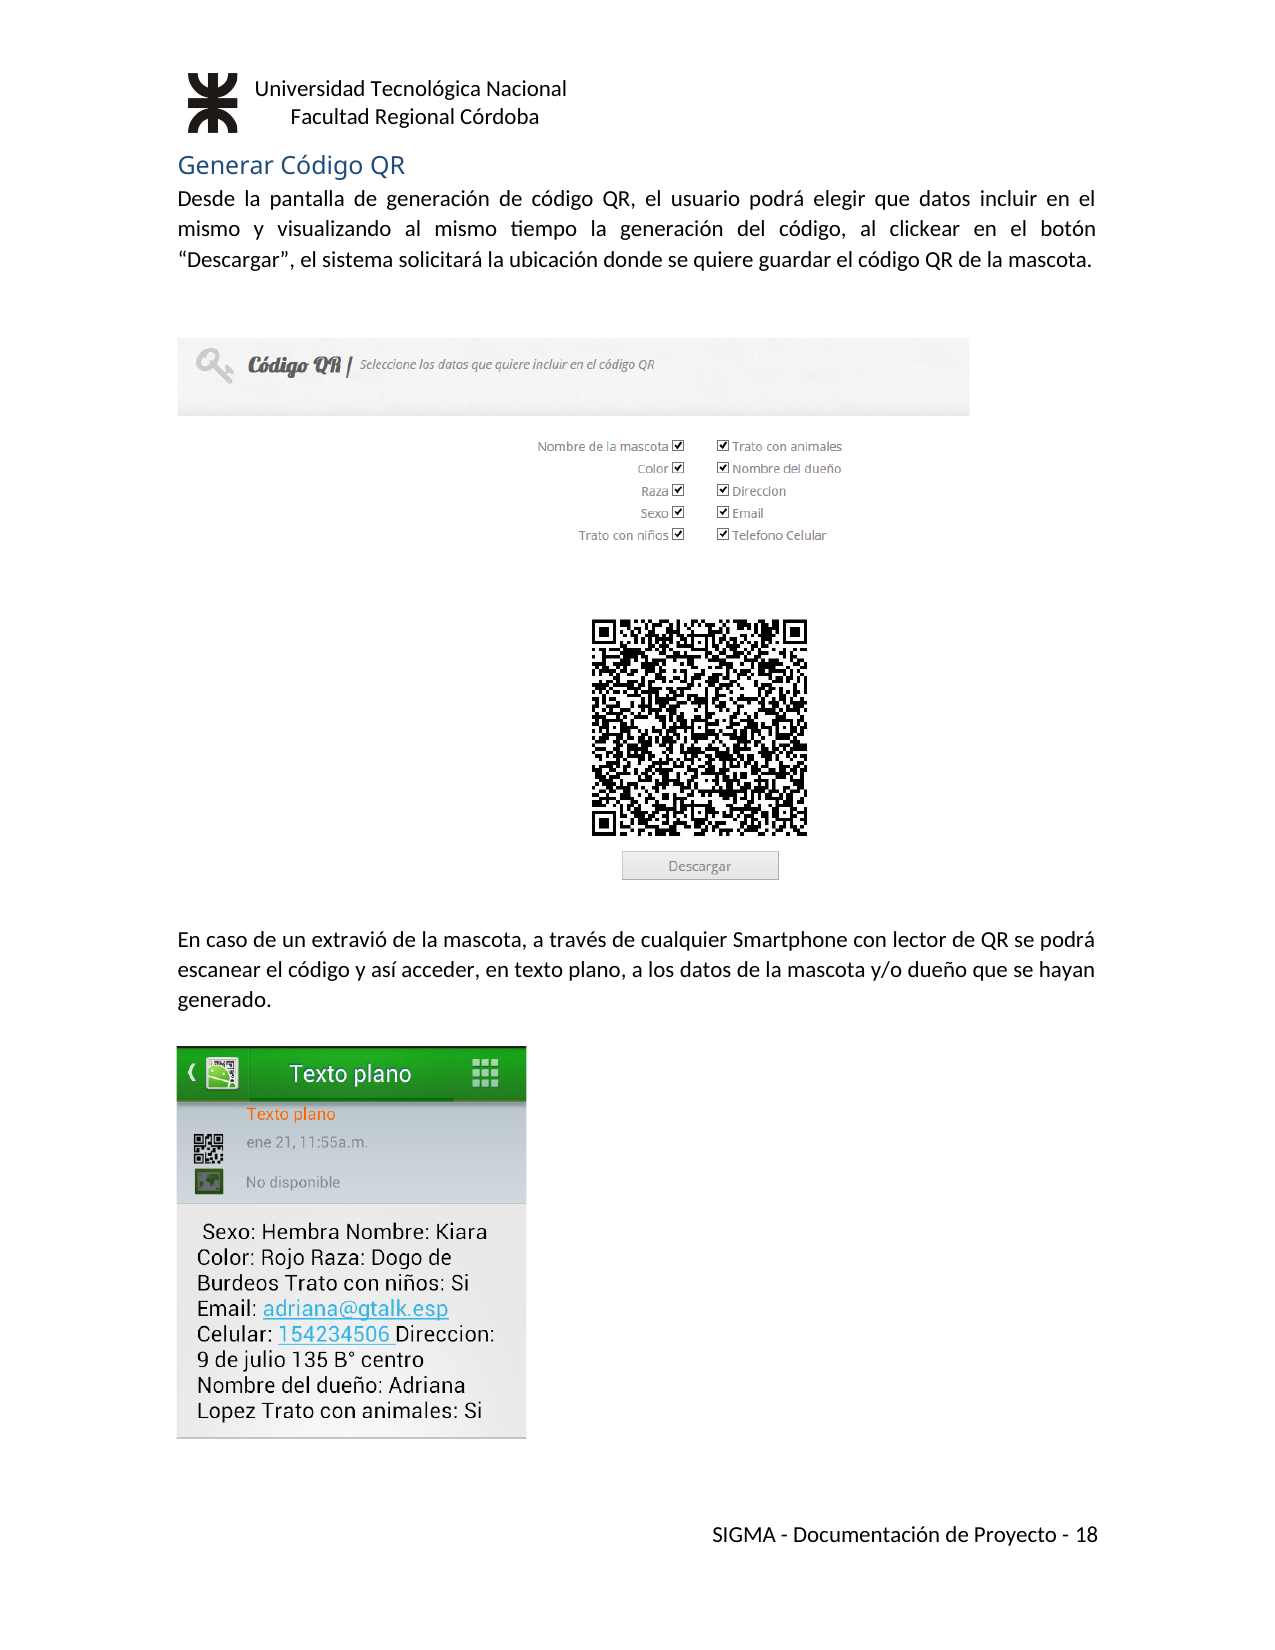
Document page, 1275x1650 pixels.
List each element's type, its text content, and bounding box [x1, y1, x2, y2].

text En caso de un extravió de la mascota, a través de cualquier Smartphone con lector de QR se podrá escanear el código y así acceder, en texto plano, a los datos de la mascota y/o dueño que se hayan generado. [177, 925, 1098, 1013]
picture [176, 1046, 527, 1439]
picture [188, 73, 238, 133]
text Desde la pantalla de generación de código QR, el usuario podrá elegir que datos incluir en el mismo y visualizando al mismo tiempo la generación del código, al clickear en el botón “Descargar”, el sistema solicitará la ubicación donde se quiere guardar el código QR de la mascota. [177, 184, 1098, 273]
subtitle Generar Código QR [177, 148, 1098, 182]
picture [177, 338, 970, 906]
